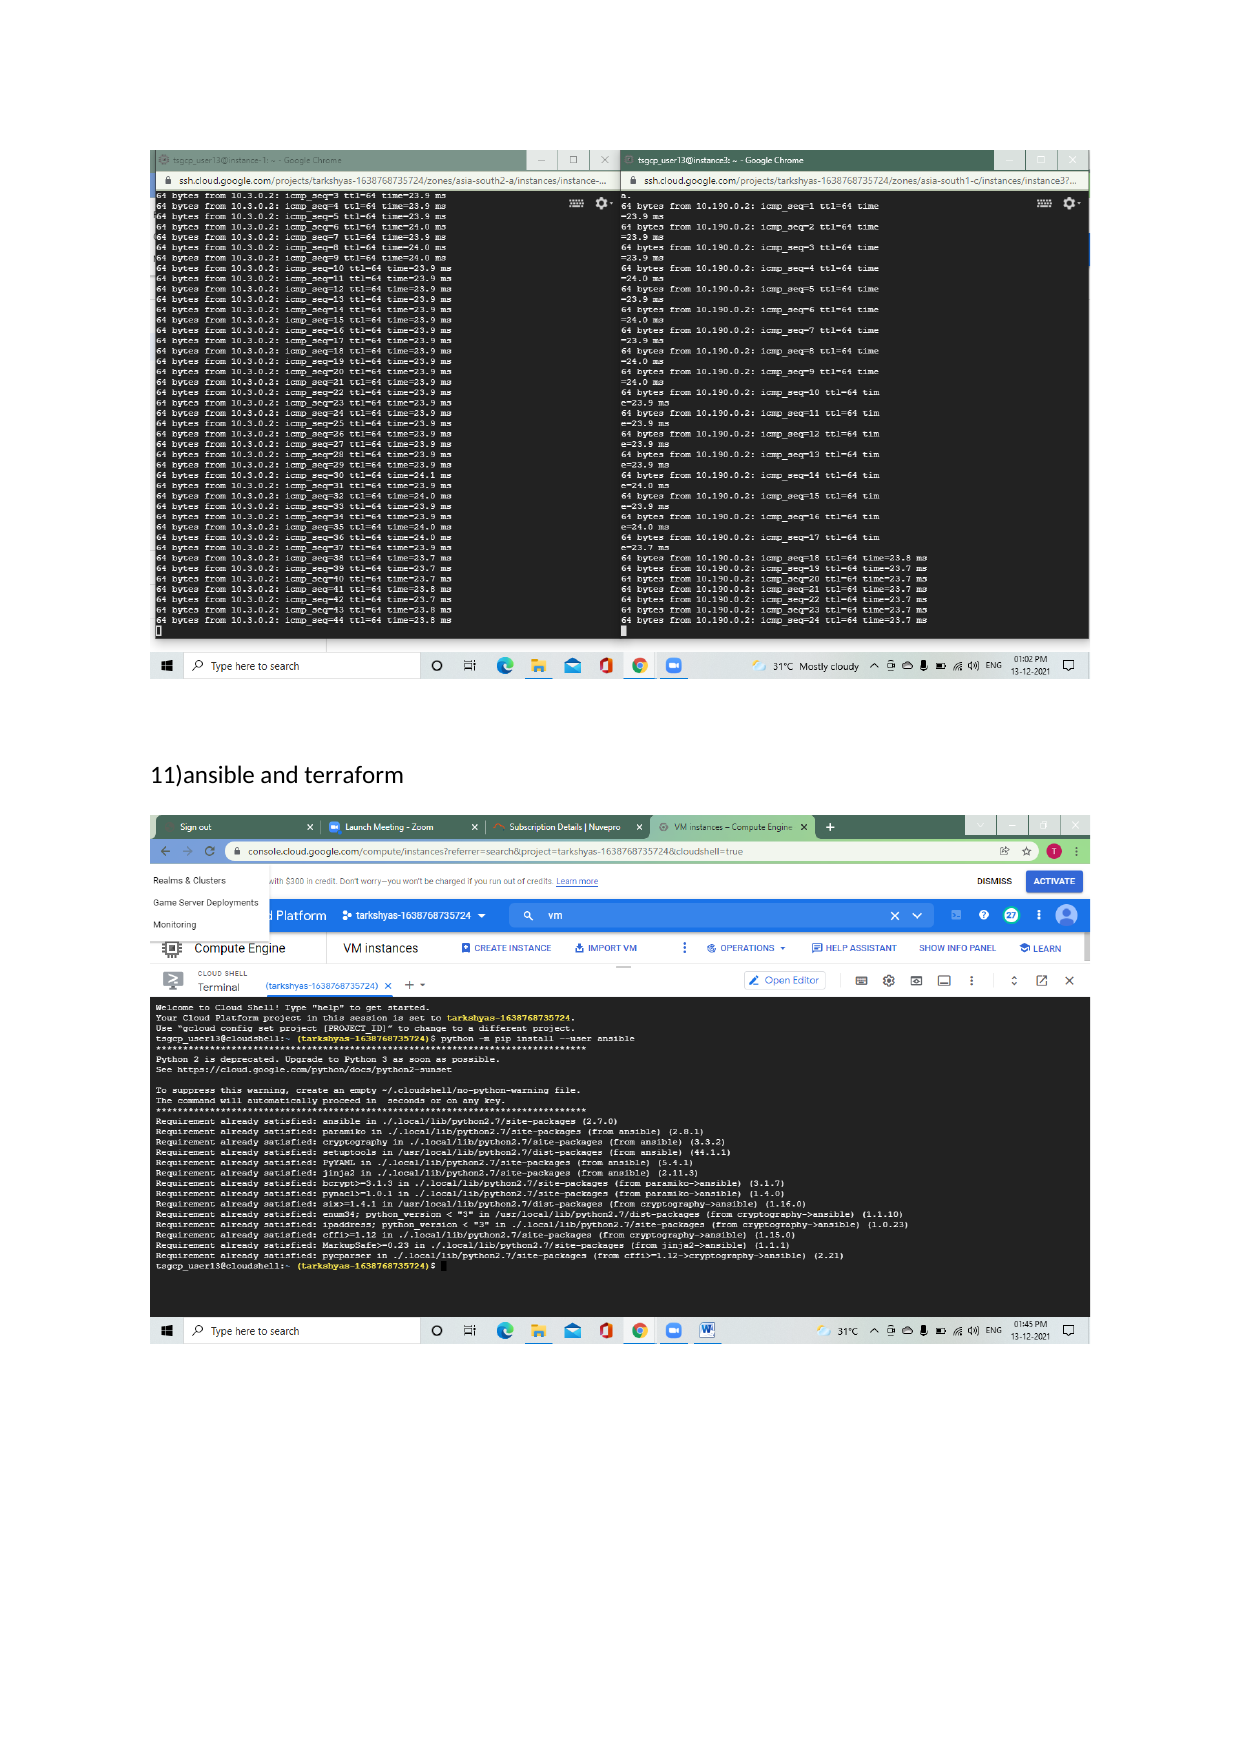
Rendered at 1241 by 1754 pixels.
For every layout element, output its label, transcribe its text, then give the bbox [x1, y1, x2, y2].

text 11)ansible and terraform [150, 759, 1090, 790]
picture [150, 150, 1091, 679]
picture [150, 815, 1091, 1344]
